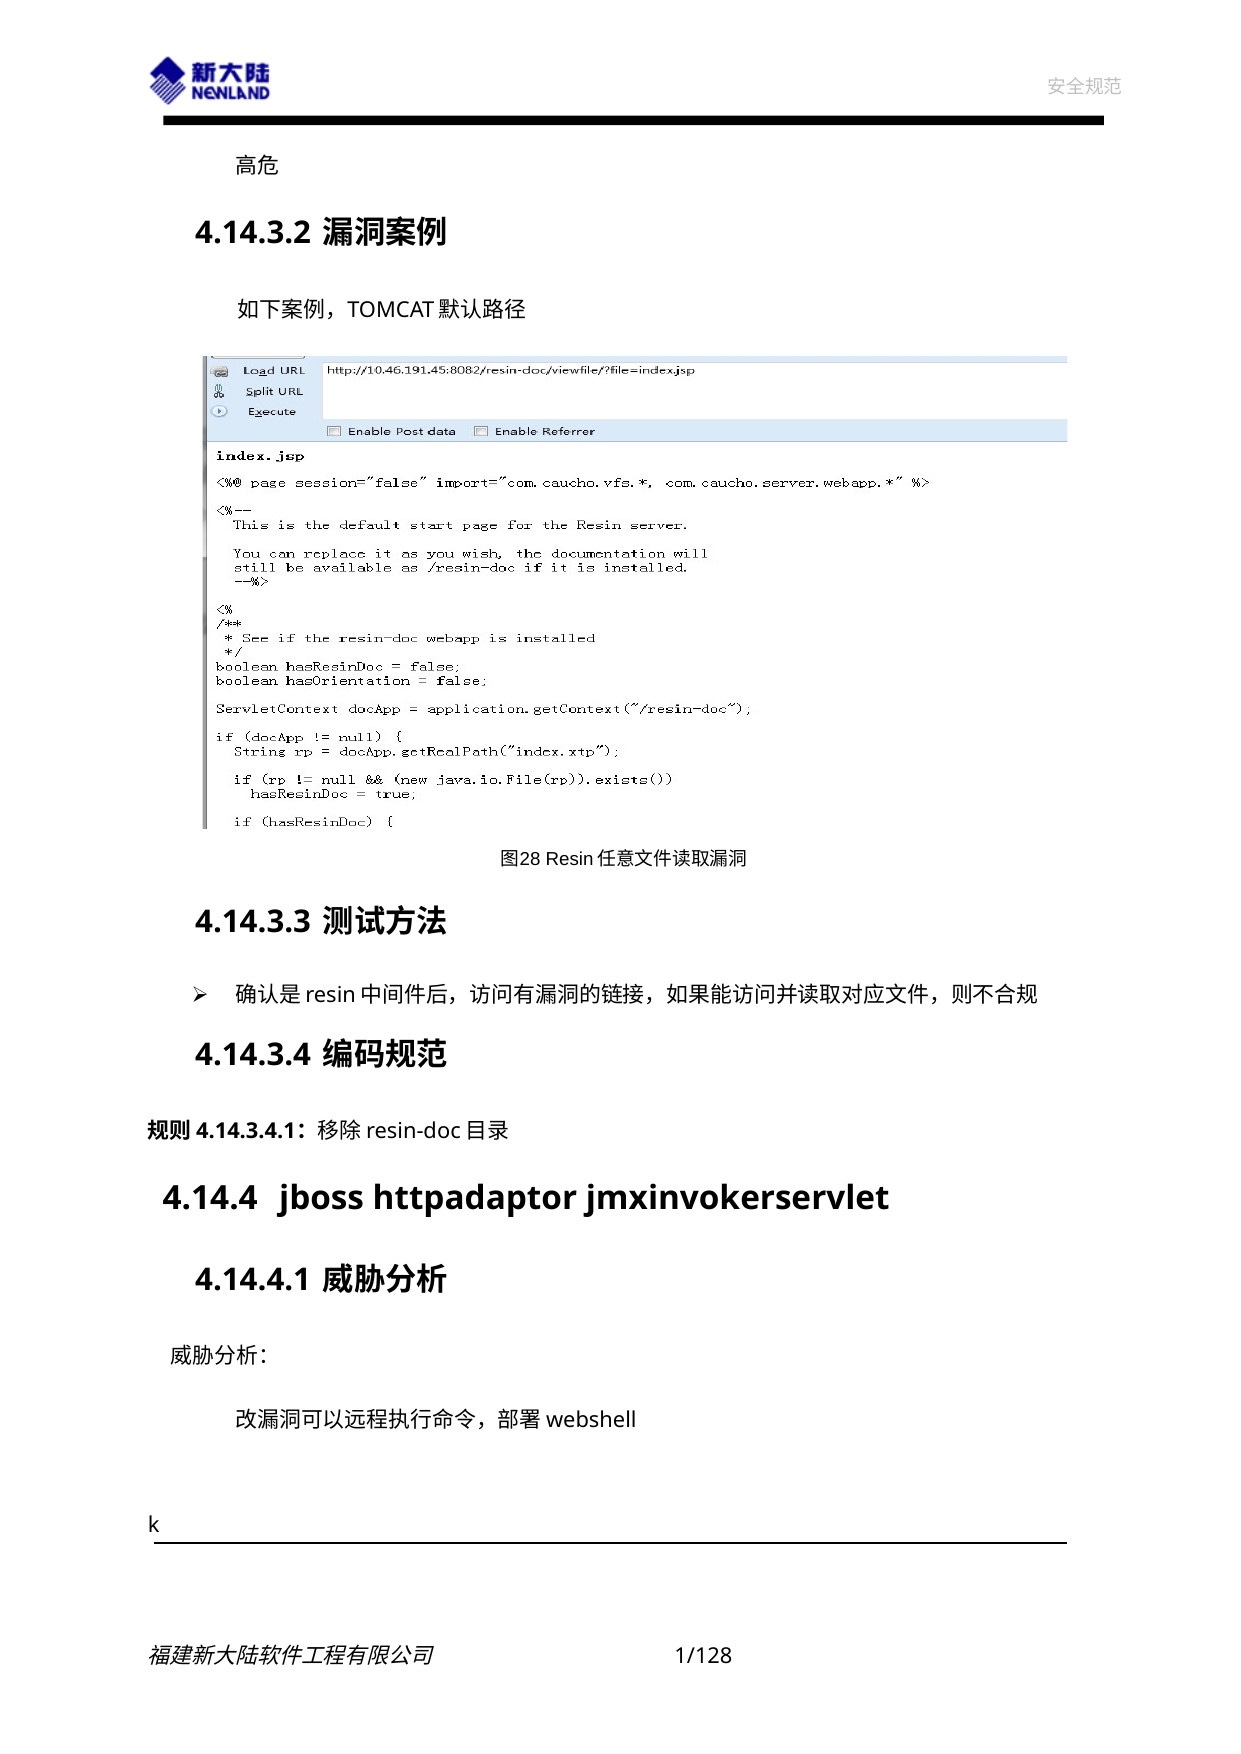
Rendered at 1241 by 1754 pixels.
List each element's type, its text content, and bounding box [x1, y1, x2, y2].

picture [202, 356, 1068, 829]
list 确认是resin中间件后，访问有漏洞的链接，如果能访问并读取对应文件，则不合规 [191, 977, 1122, 1008]
subtitle 测试方法 [195, 896, 1122, 942]
subtitle 威胁分析 [195, 1254, 1122, 1299]
subtitle 漏洞案例 [195, 208, 1122, 253]
subtitle 编码规范 [195, 1029, 1122, 1074]
text 改漏洞可以远程执行命令，部署webshell [191, 1402, 1122, 1434]
text 高危 [148, 148, 1122, 179]
text Resin任意文件读取漏洞 [148, 844, 1122, 871]
text 规则4.14.3.4.1：移除resin-doc目录 [148, 1113, 1122, 1145]
picture [147, 55, 273, 107]
text 威胁分析： [148, 1338, 1122, 1370]
subtitle jboss httpadaptor jmxinvokerservlet [162, 1173, 1122, 1219]
text 如下案例，TOMCAT默认路径 [238, 292, 1122, 324]
